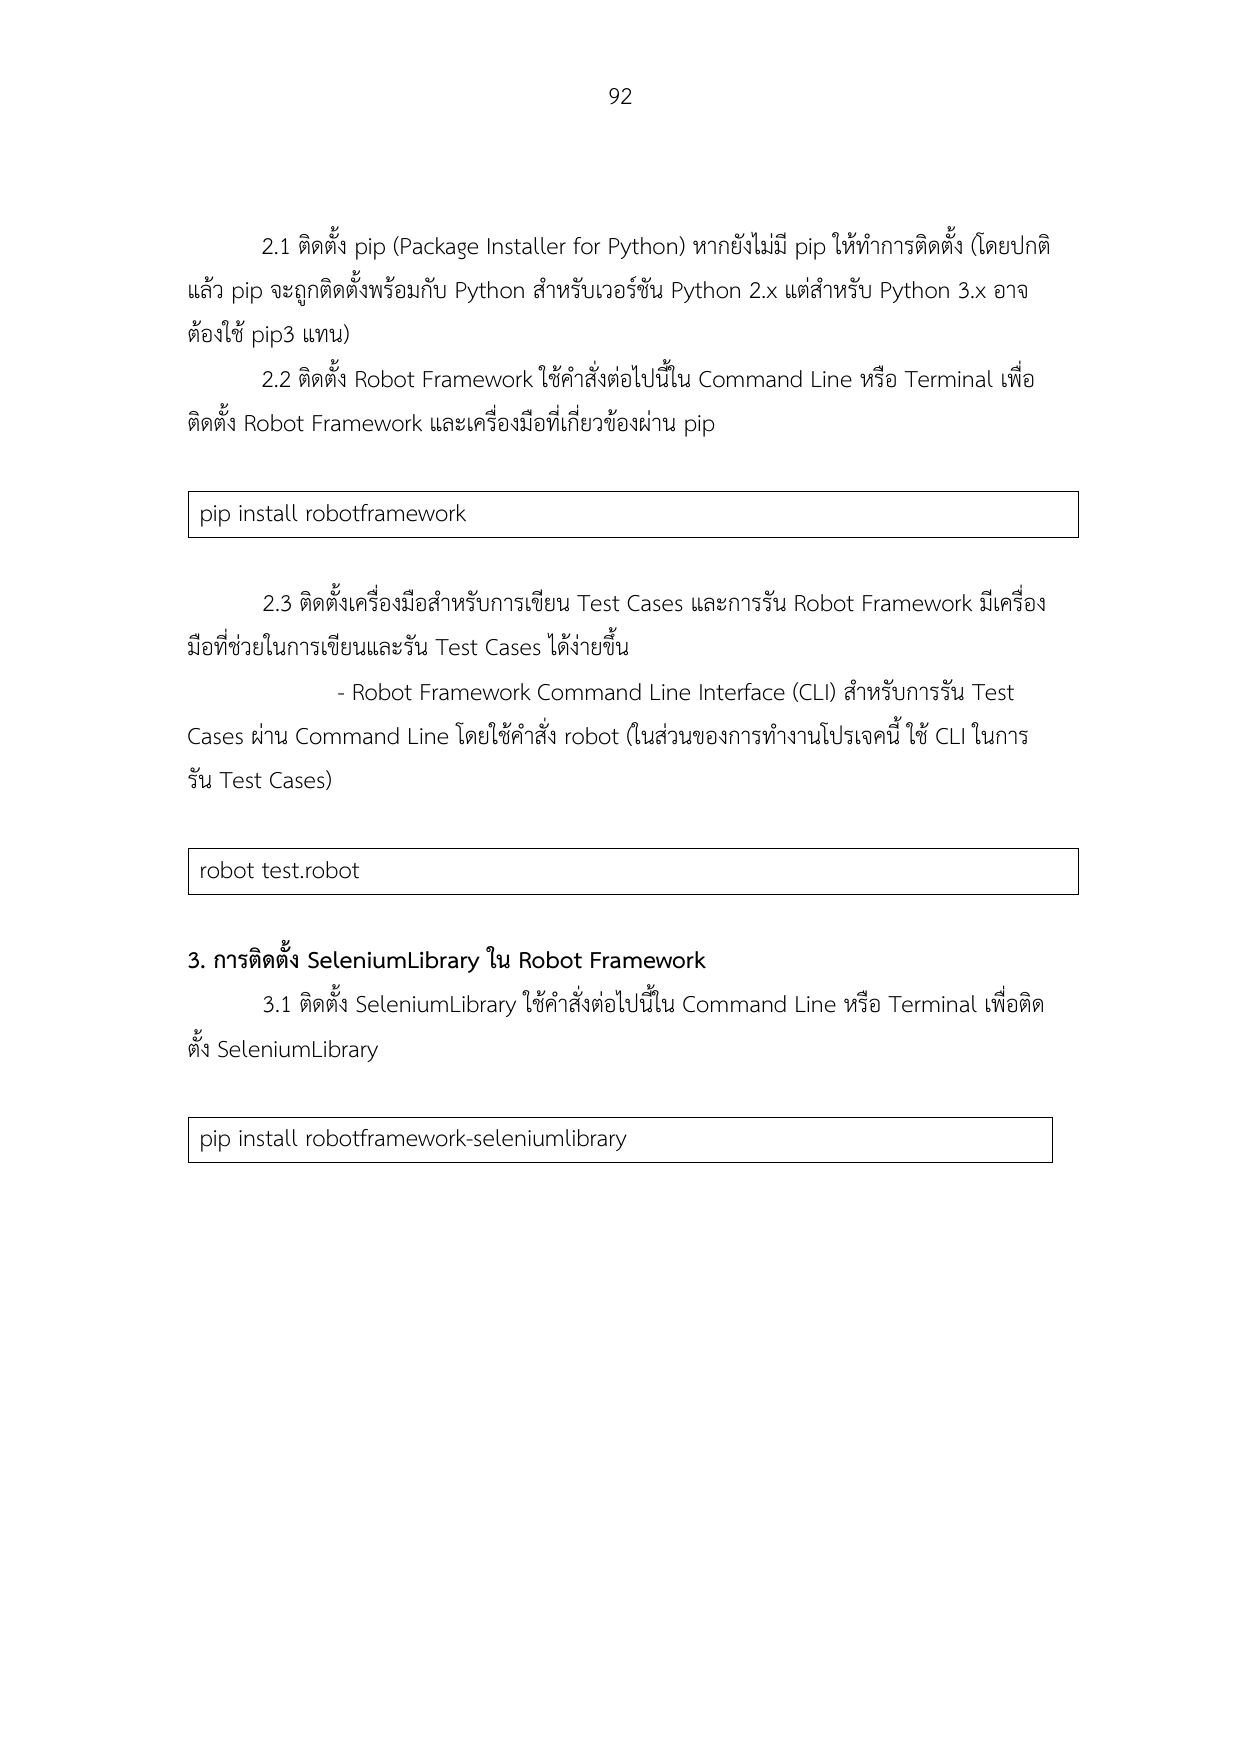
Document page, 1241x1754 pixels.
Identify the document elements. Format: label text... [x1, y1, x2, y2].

table_header pip install robotframework [189, 492, 1078, 537]
text 2.2 ติดตั้ง Robot Framework ใช้คำสั่งต่อไปนี้ใน Command Line หรือ Terminal เพื่อติดตั้ง Robot Framework และเครื่องมือที่เกี่ยวข้องผ่าน pip [187, 358, 1053, 447]
text - Robot Framework Command Line Interface (CLI) สำหรับการรัน Test Cases ผ่าน Command Line โดยใช้คำสั่ง robot (ในส่วนของการทำงานโปรเจคนี้ ใช้ CLI ในการรัน Test Cases) [187, 671, 1053, 804]
table_header robot test.robot [189, 849, 1078, 894]
table_header pip install robotframework-seleniumlibrary [189, 1118, 1052, 1162]
text 2.1 ติดตั้ง pip (Package Installer for Python) หากยังไม่มี pip ให้ทำการติดตั้ง (โดยปกติแล้ว pip จะถูกติดตั้งพร้อมกับ Python สำหรับเวอร์ชัน Python 2.x แต่สำหรับ Python 3.x อาจต้องใช้ pip3 แทน) [187, 225, 1053, 358]
text 2.3 ติดตั้งเครื่องมือสำหรับการเขียน Test Cases และการรัน Robot Framework มีเครื่องมือที่ช่วยในการเขียนและรัน Test Cases ได้ง่ายขึ้น [187, 582, 1053, 671]
text 3. การติดตั้ง SeleniumLibrary ใน Robot Framework [187, 939, 1053, 983]
text 3.1 ติดตั้ง SeleniumLibrary ใช้คำสั่งต่อไปนี้ใน Command Line หรือ Terminal เพื่อติดตั้งSeleniumLibrary [187, 983, 1053, 1072]
